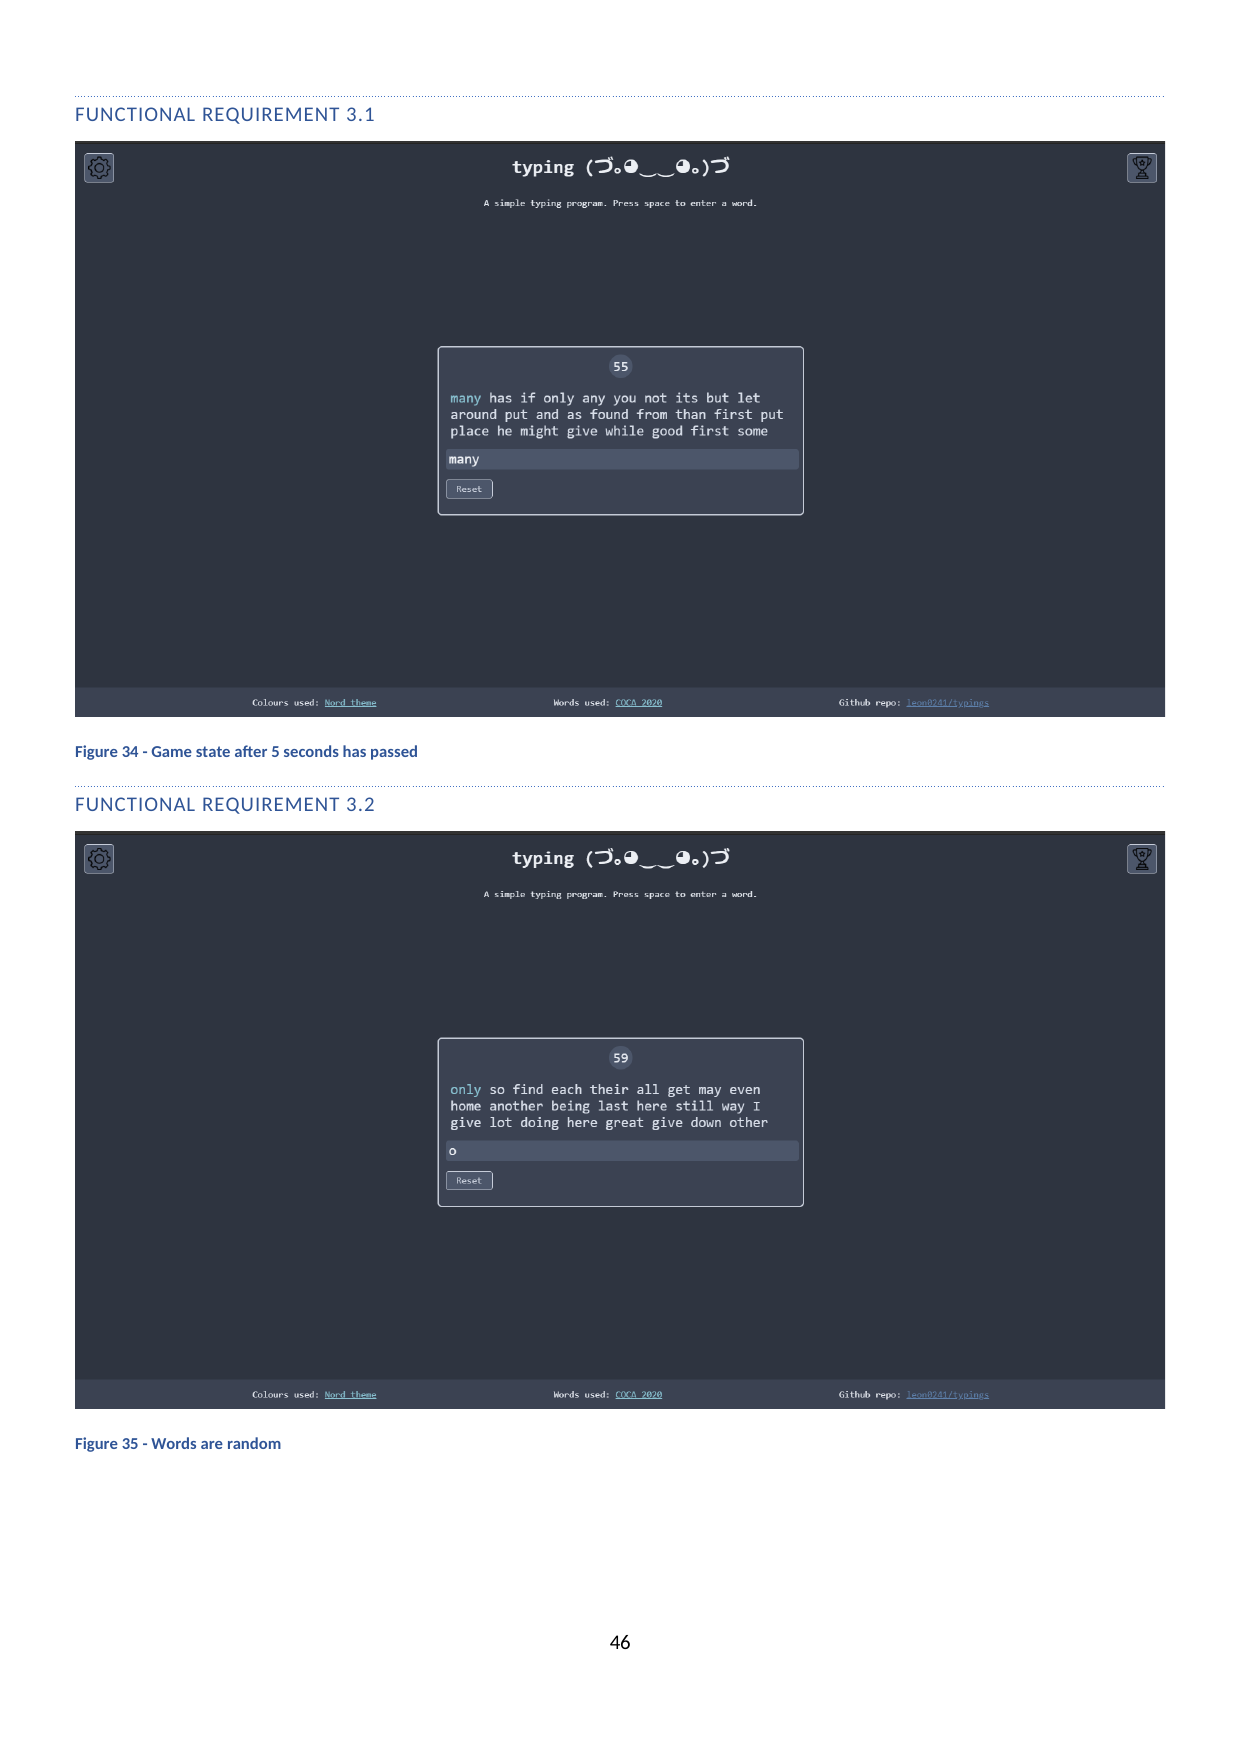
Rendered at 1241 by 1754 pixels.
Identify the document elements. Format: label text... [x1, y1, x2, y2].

subtitle Functional Requirement 3.1 [75, 96, 1165, 127]
subtitle Functional requirement 3.2 [75, 786, 1165, 817]
picture [75, 141, 1166, 717]
picture [75, 831, 1166, 1409]
